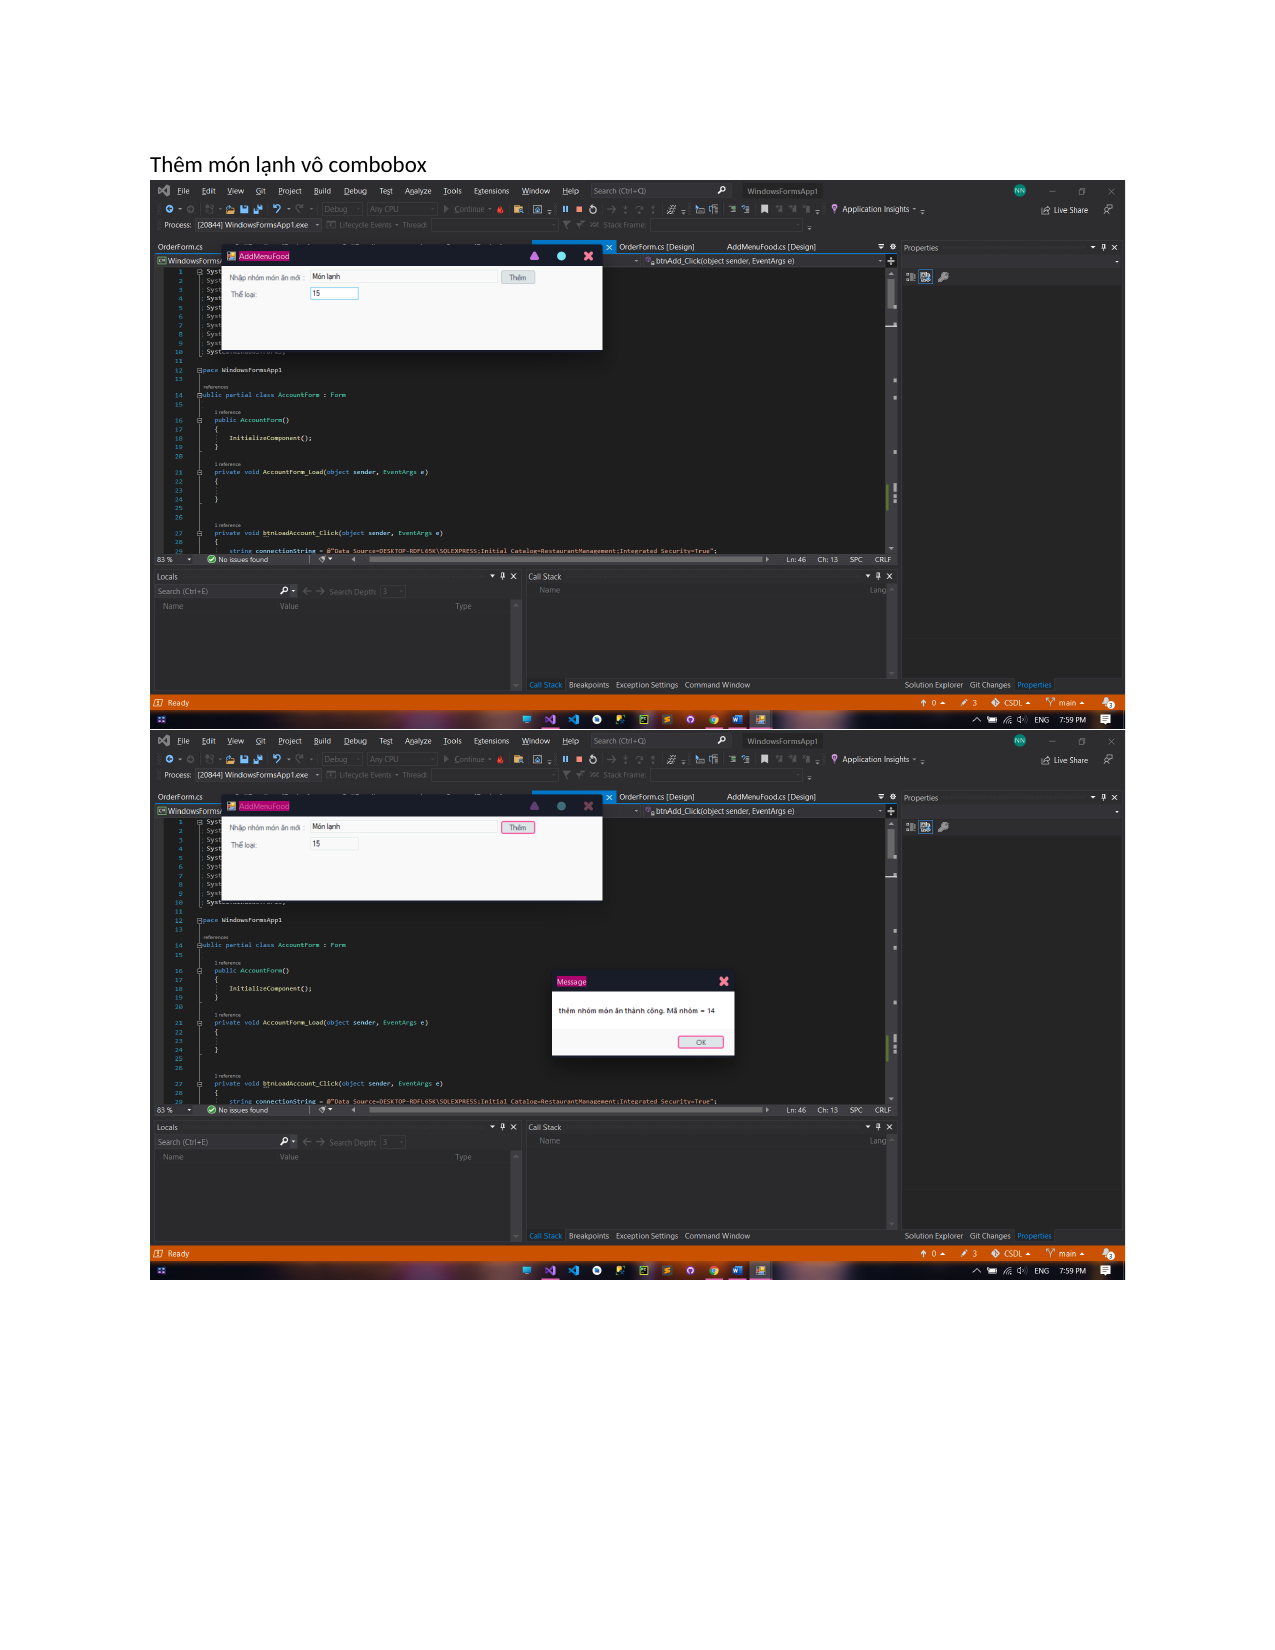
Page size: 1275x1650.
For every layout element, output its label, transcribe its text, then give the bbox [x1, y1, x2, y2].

picture [150, 180, 1125, 729]
picture [150, 730, 1125, 1280]
text Thêm món lạnh vô combobox [150, 150, 1125, 180]
